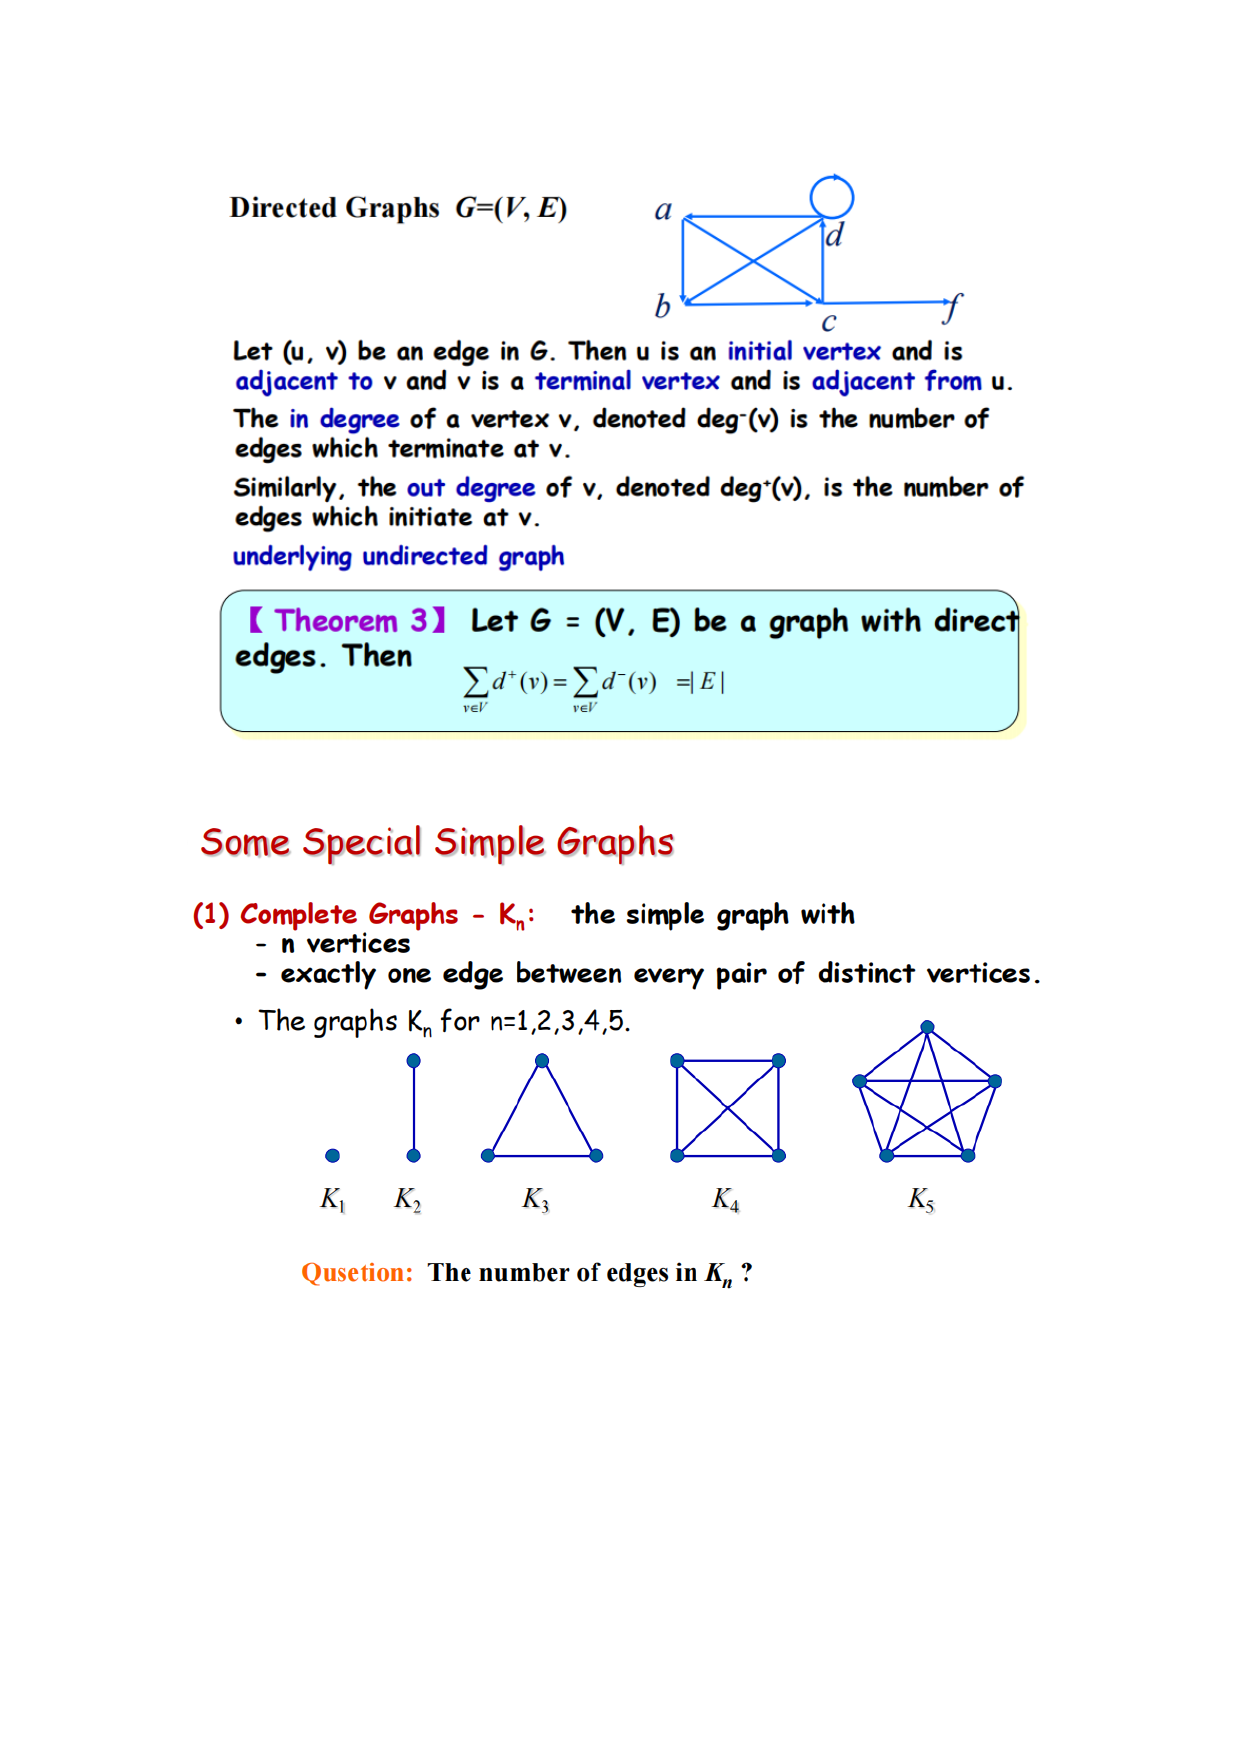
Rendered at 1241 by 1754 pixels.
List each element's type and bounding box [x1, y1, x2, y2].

picture [187, 812, 1052, 1319]
picture [187, 162, 1053, 749]
